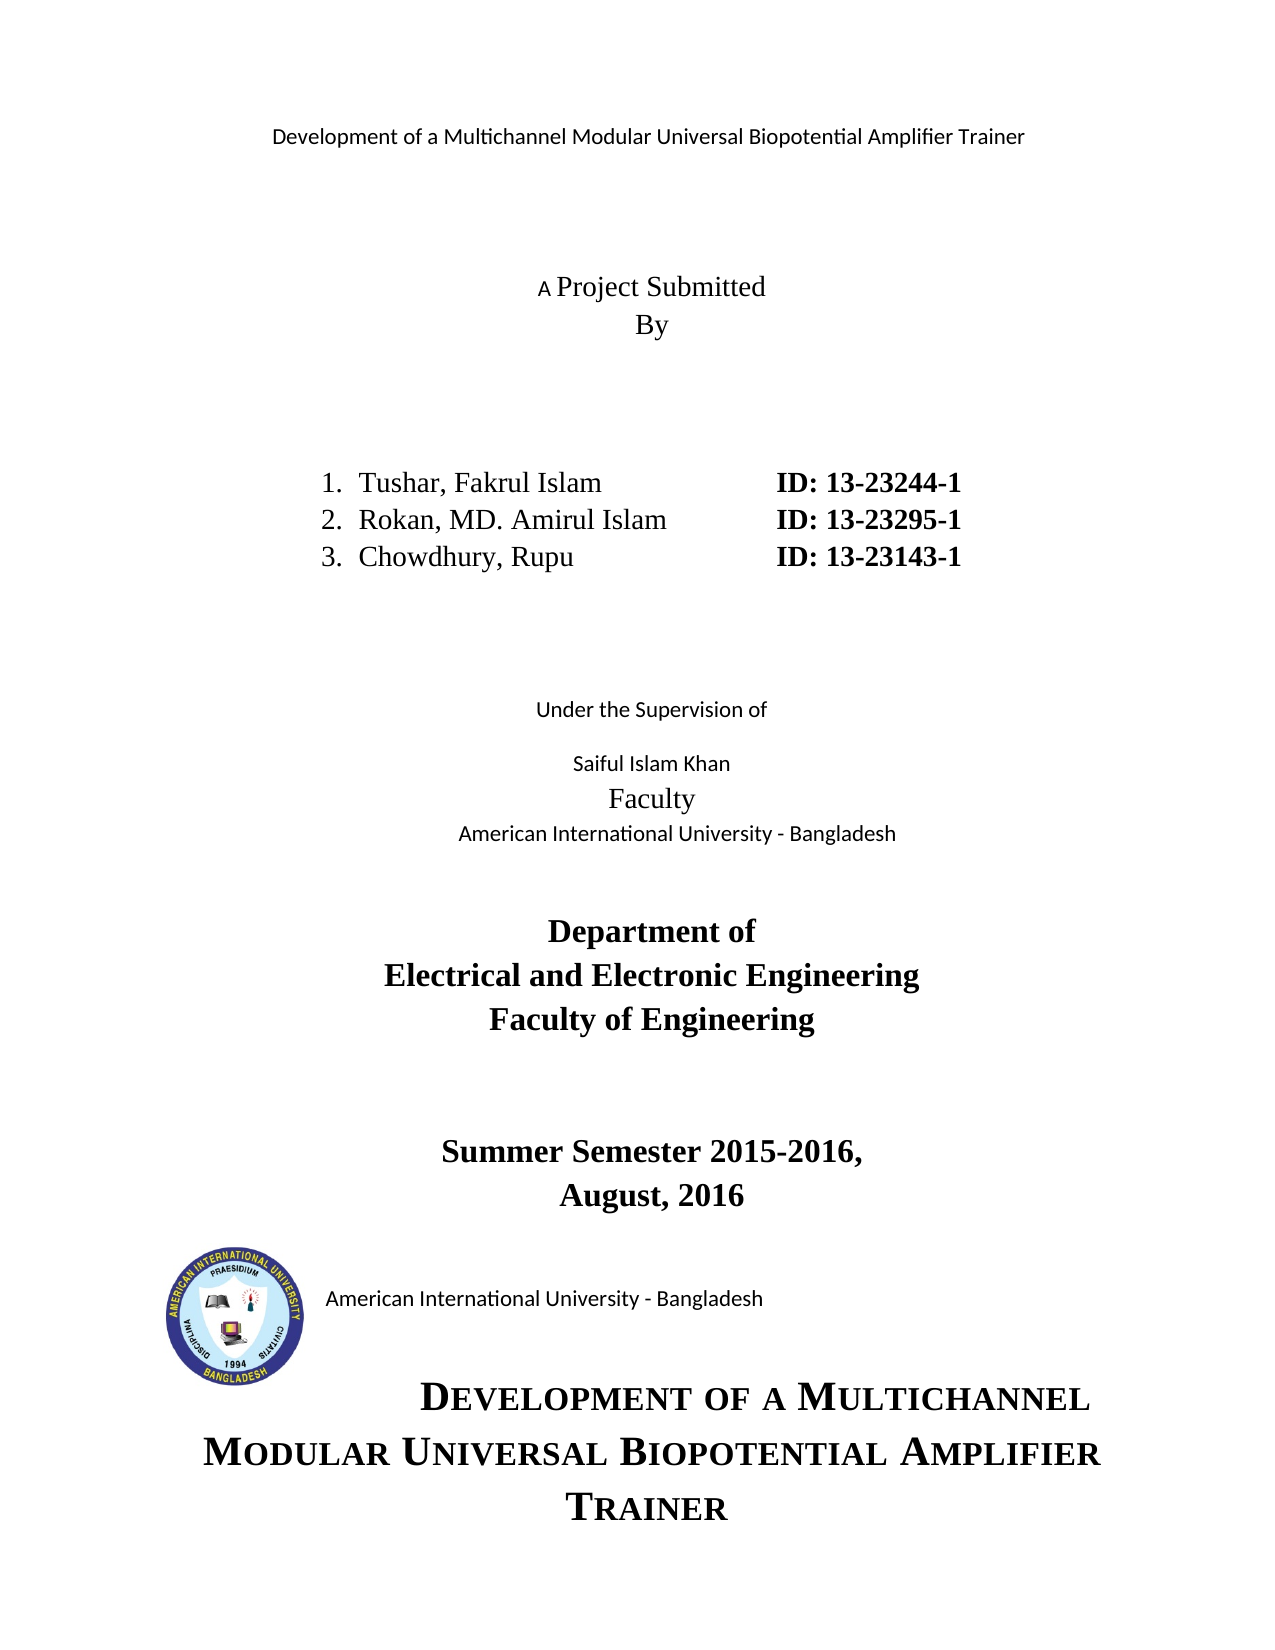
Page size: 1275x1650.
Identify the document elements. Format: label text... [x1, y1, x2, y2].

table_cell ID: 13-23295-1 [765, 502, 1031, 539]
table_cell Rokan, MD. Amirul Islam [272, 502, 765, 539]
table_cell Chowdhury, Rupu [272, 540, 765, 577]
table_header Tushar, Fakrul Islam [272, 465, 765, 502]
picture [162, 1243, 307, 1389]
table_cell ID: 13-23143-1 [765, 540, 1031, 577]
table_header ID: 13-23244-1 [765, 465, 1031, 502]
text Semester , [118, 1131, 1185, 1169]
